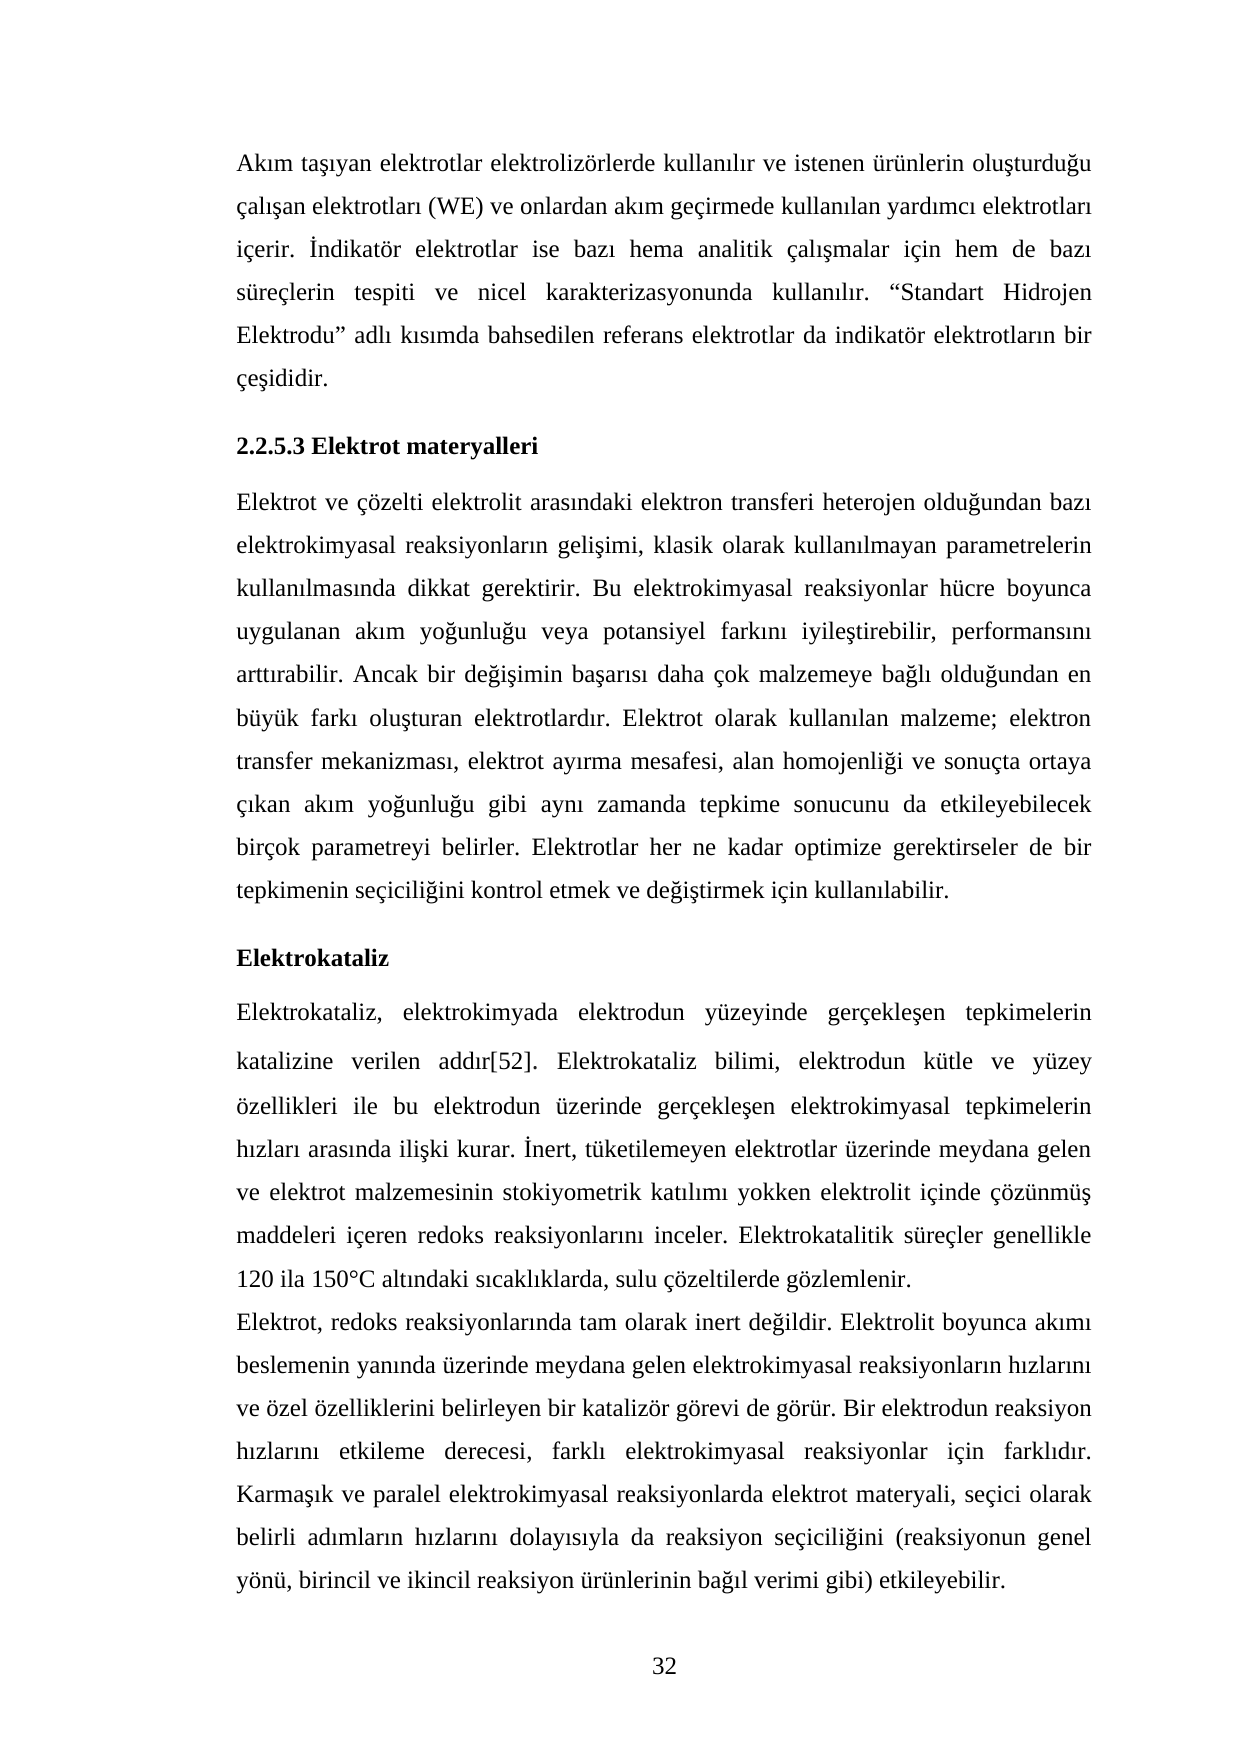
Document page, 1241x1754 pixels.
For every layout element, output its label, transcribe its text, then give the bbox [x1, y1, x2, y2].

subtitle Elektrot materyalleri [236, 431, 1092, 460]
subtitle Elektrokataliz [236, 943, 1092, 972]
text Elektrot, redoks reaksiyonlarında tam olarak inert değildir. Elektrolit boyunca akımı beslemenin yanında üzerinde meydana gelen elektrokimyasal reaksiyonların hızlarını ve özel özelliklerini belirleyen bir katalizör görevi de görür. Bir elektrodun reaksiyon hızlarını etkileme derecesi, farklı elektrokimyasal reaksiyonlar için farklıdır. Karmaşık ve paralel elektrokimyasal reaksiyonlarda elektrot materyali, seçici olarak belirli adımların hızlarını dolayısıyla da reaksiyon seçiciliğini (reaksiyonun genel yönü, birincil ve ikincil reaksiyon ürünlerinin bağıl verimi gibi) etkileyebilir. [236, 1307, 1092, 1594]
text Elektrot ve çözelti elektrolit arasındaki elektron transferi heterojen olduğundan bazı elektrokimyasal reaksiyonların gelişimi, klasik olarak kullanılmayan parametrelerin kullanılmasında dikkat gerektirir. Bu elektrokimyasal reaksiyonlar hücre boyunca uygulanan akım yoğunluğu veya potansiyel farkını iyileştirebilir, performansını arttırabilir. Ancak bir değişimin başarısı daha çok malzemeye bağlı olduğundan en büyük farkı oluşturan elektrotlardır. Elektrot olarak kullanılan malzeme; elektron transfer mekanizması, elektrot ayırma mesafesi, alan homojenliği ve sonuçta ortaya çıkan akım yoğunluğu gibi aynı zamanda tepkime sonucunu da etkileyebilecek birçok parametreyi belirler. Elektrotlar her ne kadar optimize gerektirseler de bir tepkimenin seçiciliğini kontrol etmek ve değiştirmek için kullanılabilir. [236, 487, 1092, 904]
text Akım taşıyan elektrotlar elektrolizörlerde kullanılır ve istenen ürünlerin oluşturduğu çalışan elektrotları (WE) ve onlardan akım geçirmede kullanılan yardımcı elektrotları içerir. İndikatör elektrotlar ise bazı hema analitik çalışmalar için hem de bazı süreçlerin tespiti ve nicel karakterizasyonunda kullanılır. “Standart Hidrojen Elektrodu” adlı kısımda bahsedilen referans elektrotlar da indikatör elektrotların bir çeşididir. [236, 148, 1092, 392]
text Elektrokataliz, elektrokimyada elektrodun yüzeyinde gerçekleşen tepkimelerin katalizine verilen addır[52]. Elektrokataliz bilimi, elektrodun kütle ve yüzey özellikleri ile bu elektrodun üzerinde gerçekleşen elektrokimyasal tepkimelerin hızları arasında ilişki kurar. İnert, tüketilemeyen elektrotlar üzerinde meydana gelen ve elektrot malzemesinin stokiyometrik katılımı yokken elektrolit içinde çözünmüş maddeleri içeren redoks reaksiyonlarını inceler. Elektrokatalitik süreçler genellikle 120 ila 150°C altındaki sıcaklıklarda, sulu çözeltilerde gözlemlenir. [236, 997, 1092, 1292]
